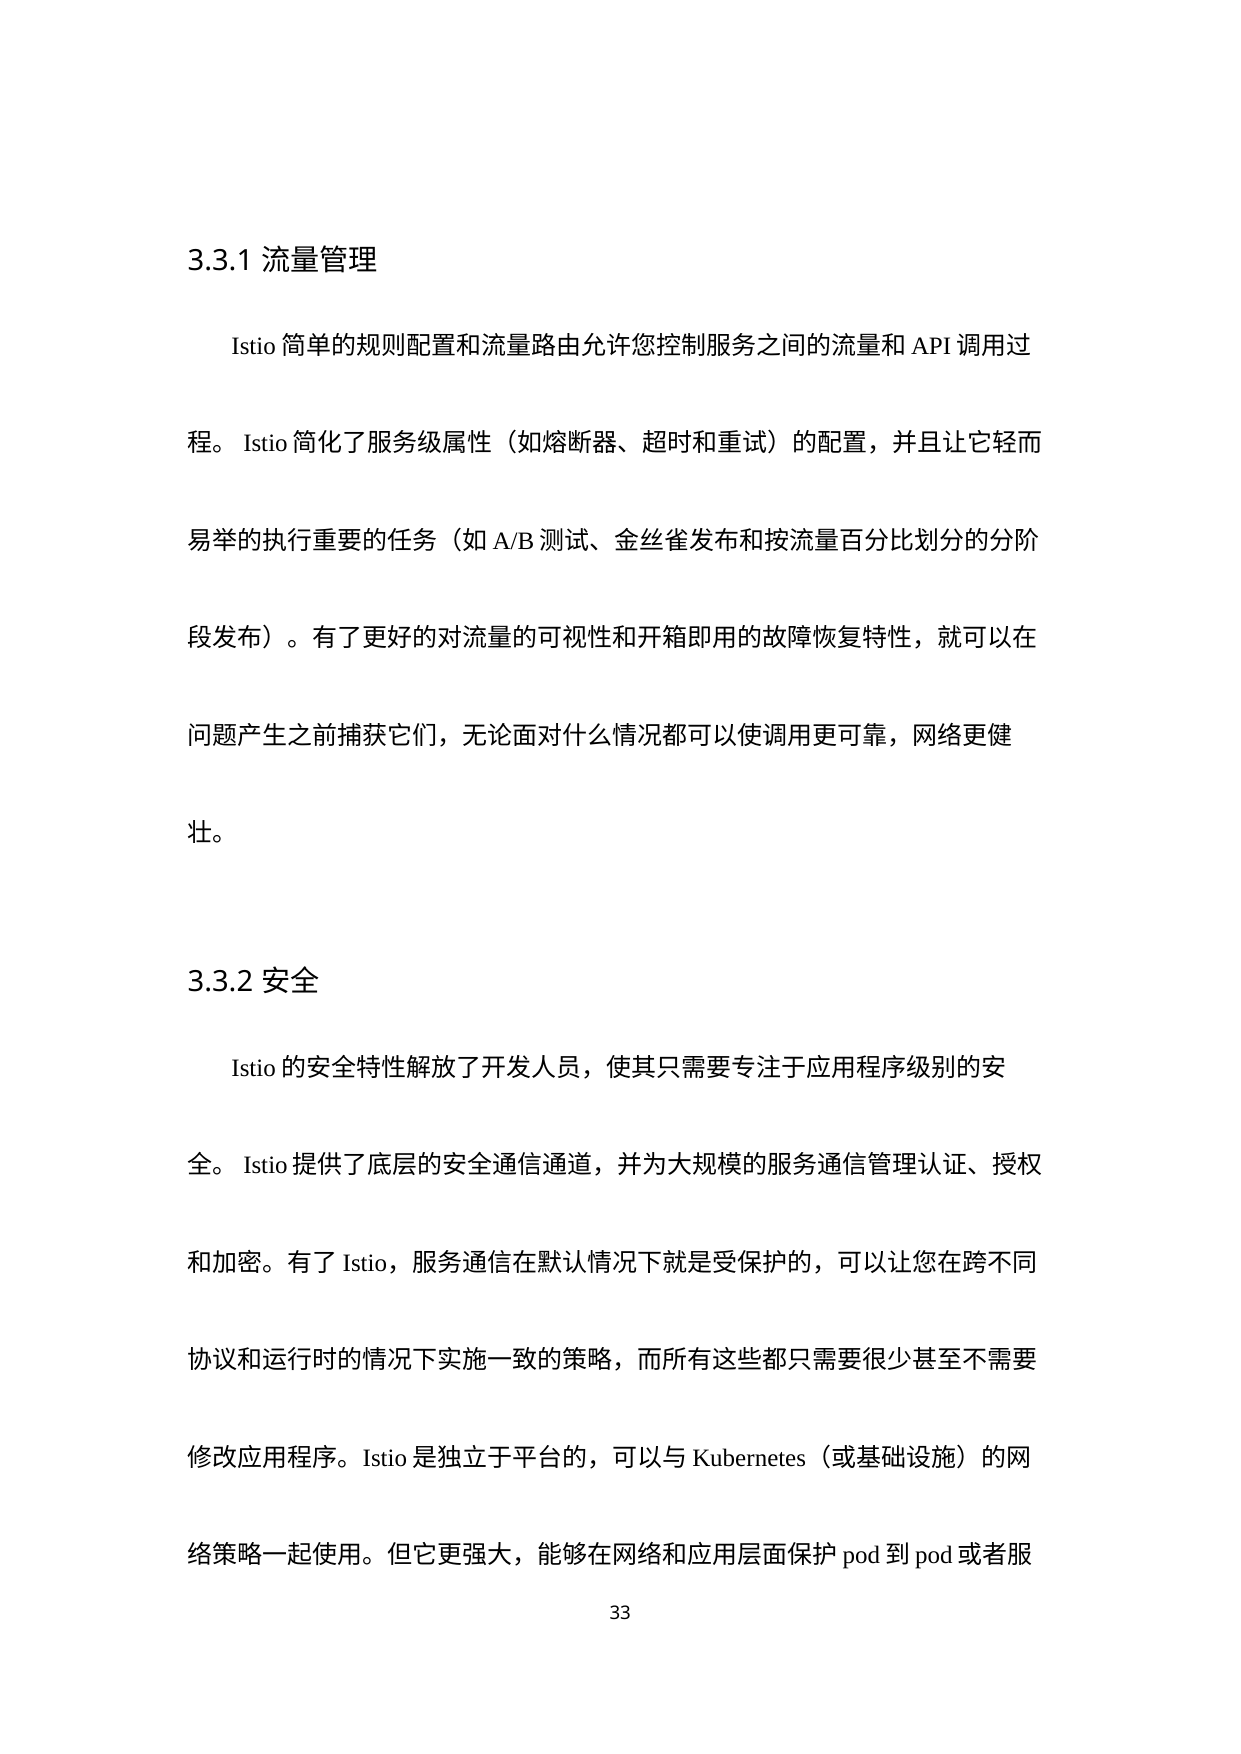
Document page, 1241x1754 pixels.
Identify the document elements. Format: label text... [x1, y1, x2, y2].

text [187, 1033, 1053, 1585]
list Istio简单的规则配置和流量路由允许您控制服务之间的流量和API调用过程。 Istio简化了服务级属性（如熔断器、超时和重试）的配置，并且让它轻而易举的执行重要的任务（如A/B测试、金丝雀发布和按流量百分比划分的分阶段发布）。有了更好的对流量的可视性和开箱即用的故障恢复特性，就可以在问题产生之前捕获它们，无论面对什么情况都可以使调用更可靠，网络更健壮。 [187, 311, 1053, 863]
list 安全 [187, 947, 1053, 1012]
list 流量管理 [187, 225, 1053, 290]
